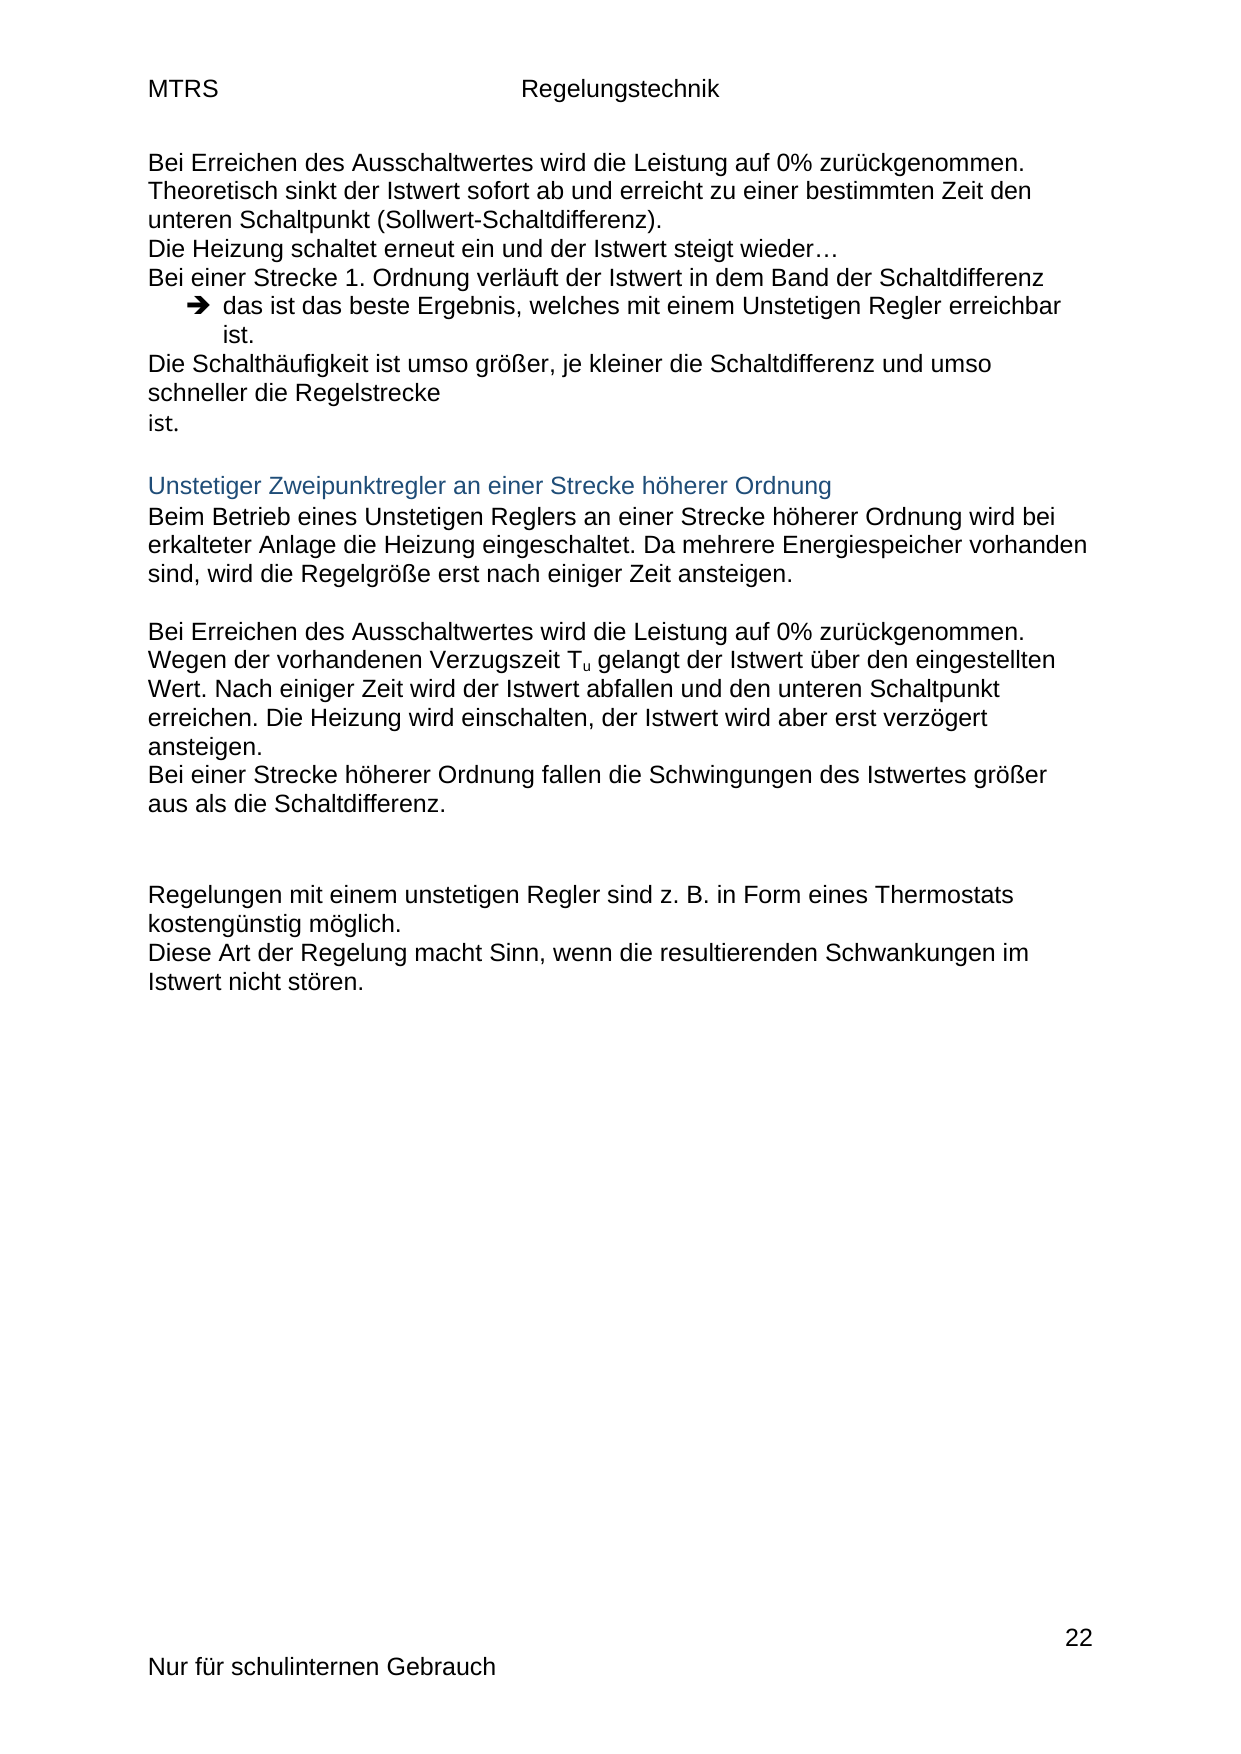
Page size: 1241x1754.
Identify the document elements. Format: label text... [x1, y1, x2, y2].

list das ist das beste Ergebnis, welches mit einem Unstetigen Regler erreichbar ist. [185, 291, 1093, 349]
text Diese Art der Regelung macht Sinn, wenn die resultierenden Schwankungen im Istwert nicht stören. [148, 938, 1093, 995]
subtitle Unstetiger Zweipunktregler an einer Strecke höherer Ordnung [148, 471, 1093, 499]
text Die Heizung schaltet erneut ein und der Istwert steigt wieder… [148, 234, 1093, 263]
text Die Schalthäufigkeit ist umso größer, je kleiner die Schaltdifferenz und umso schneller die Regelstrecke [148, 349, 1093, 406]
text ist. [148, 406, 1093, 438]
text Beim Betrieb eines Unstetigen Reglers an einer Strecke höherer Ordnung wird bei erkalteter Anlage die Heizung eingeschaltet. Da mehrere Energiespeicher vorhanden sind, wird die Regelgröße erst nach einiger Zeit ansteigen. [148, 502, 1093, 588]
text Bei einer Strecke 1. Ordnung verläuft der Istwert in dem Band der Schaltdifferenz [148, 263, 1093, 291]
text Bei Erreichen des Ausschaltwertes wird die Leistung auf 0% zurückgenommen. Wegen der vorhandenen Verzugszeit Tu gelangt der Istwert über den eingestellten Wert. Nach einiger Zeit wird der Istwert abfallen und den unteren Schaltpunkt erreichen. Die Heizung wird einschalten, der Istwert wird aber erst verzögert ansteigen. [148, 617, 1093, 760]
text Regelungen mit einem unstetigen Regler sind z. B. in Form eines Thermostats kostengünstig möglich. [148, 880, 1093, 938]
text Bei Erreichen des Ausschaltwertes wird die Leistung auf 0% zurückgenommen. Theoretisch sinkt der Istwert sofort ab und erreicht zu einer bestimmten Zeit den unteren Schaltpunkt (Sollwert-Schaltdifferenz). [148, 148, 1093, 234]
text Bei einer Strecke höherer Ordnung fallen die Schwingungen des Istwertes größer aus als die Schaltdifferenz. [148, 760, 1093, 818]
